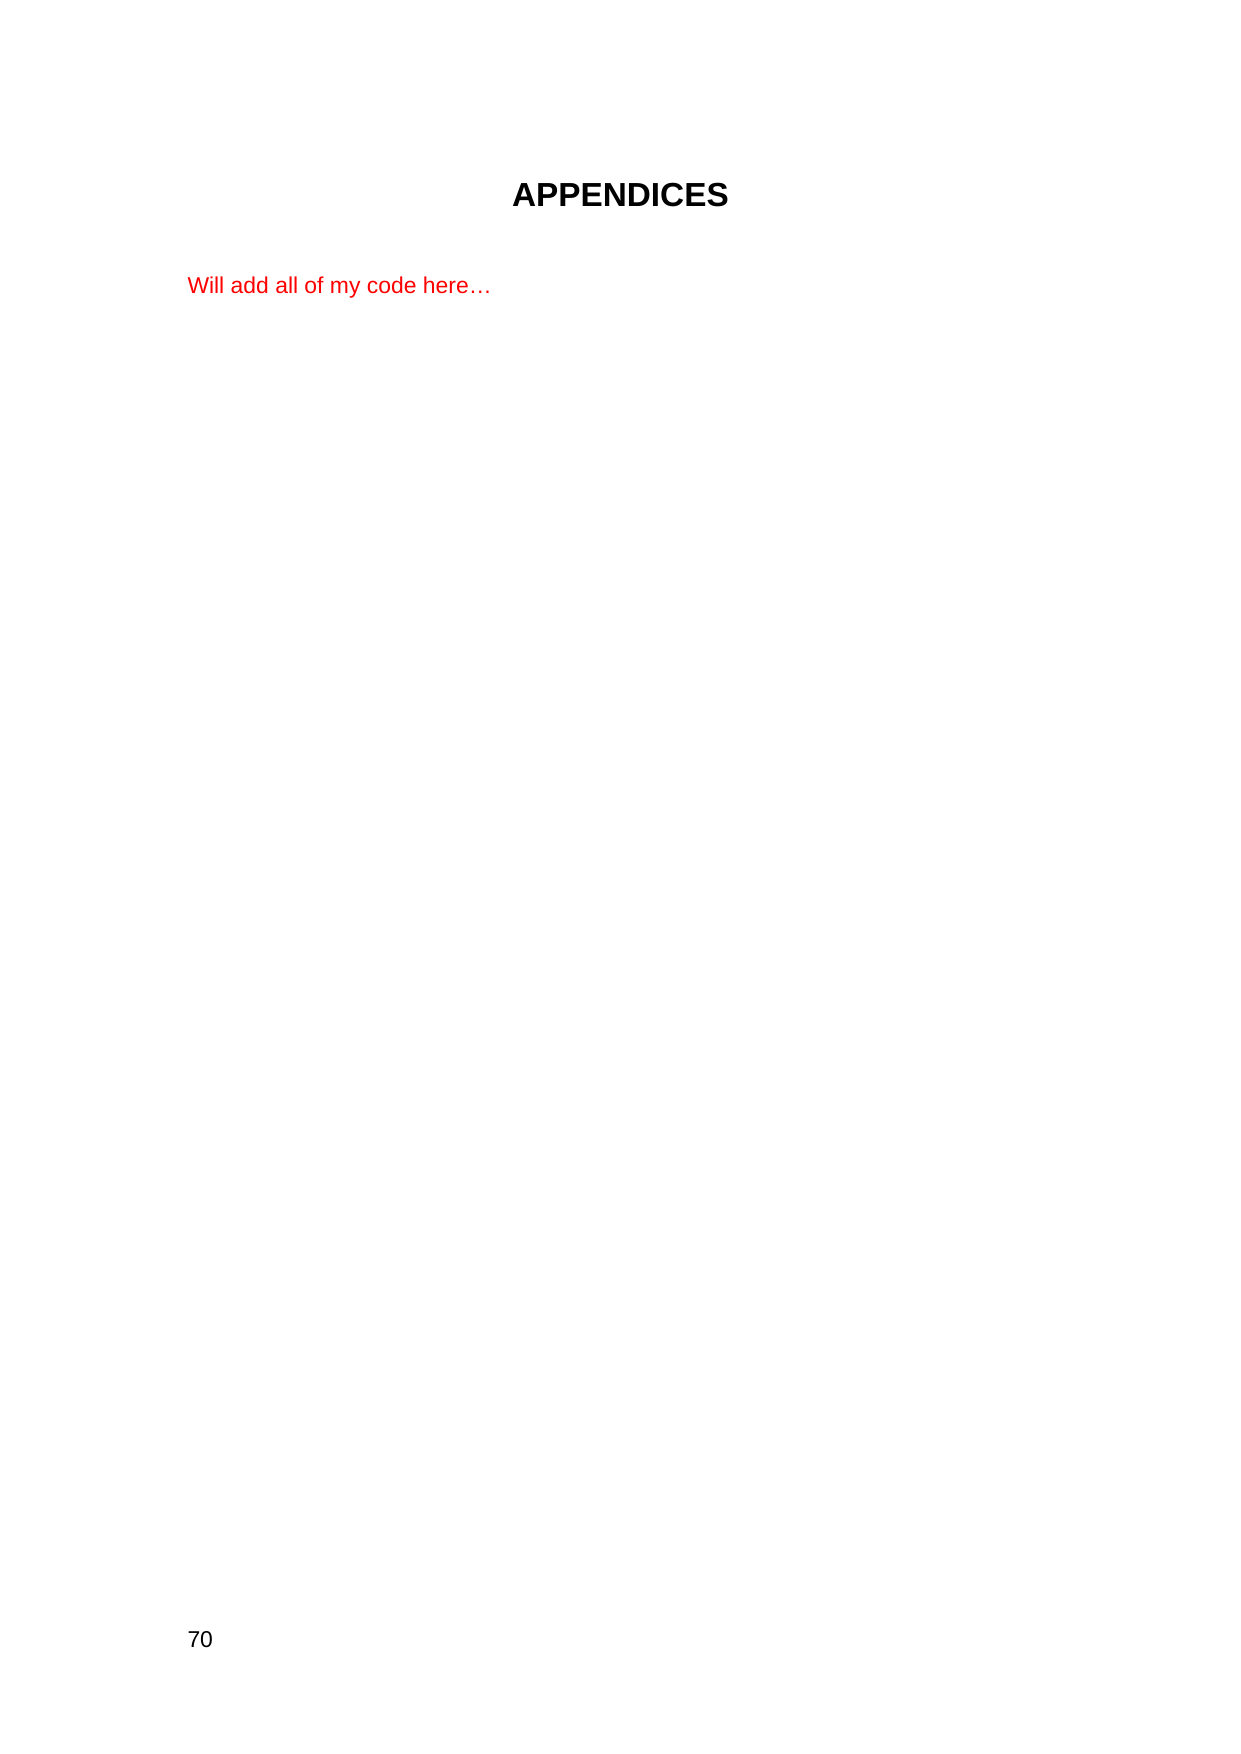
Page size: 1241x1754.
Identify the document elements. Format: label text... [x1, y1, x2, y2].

subtitle APPENDICES [187, 175, 1053, 213]
text Will add all of my code here… [187, 272, 1053, 298]
